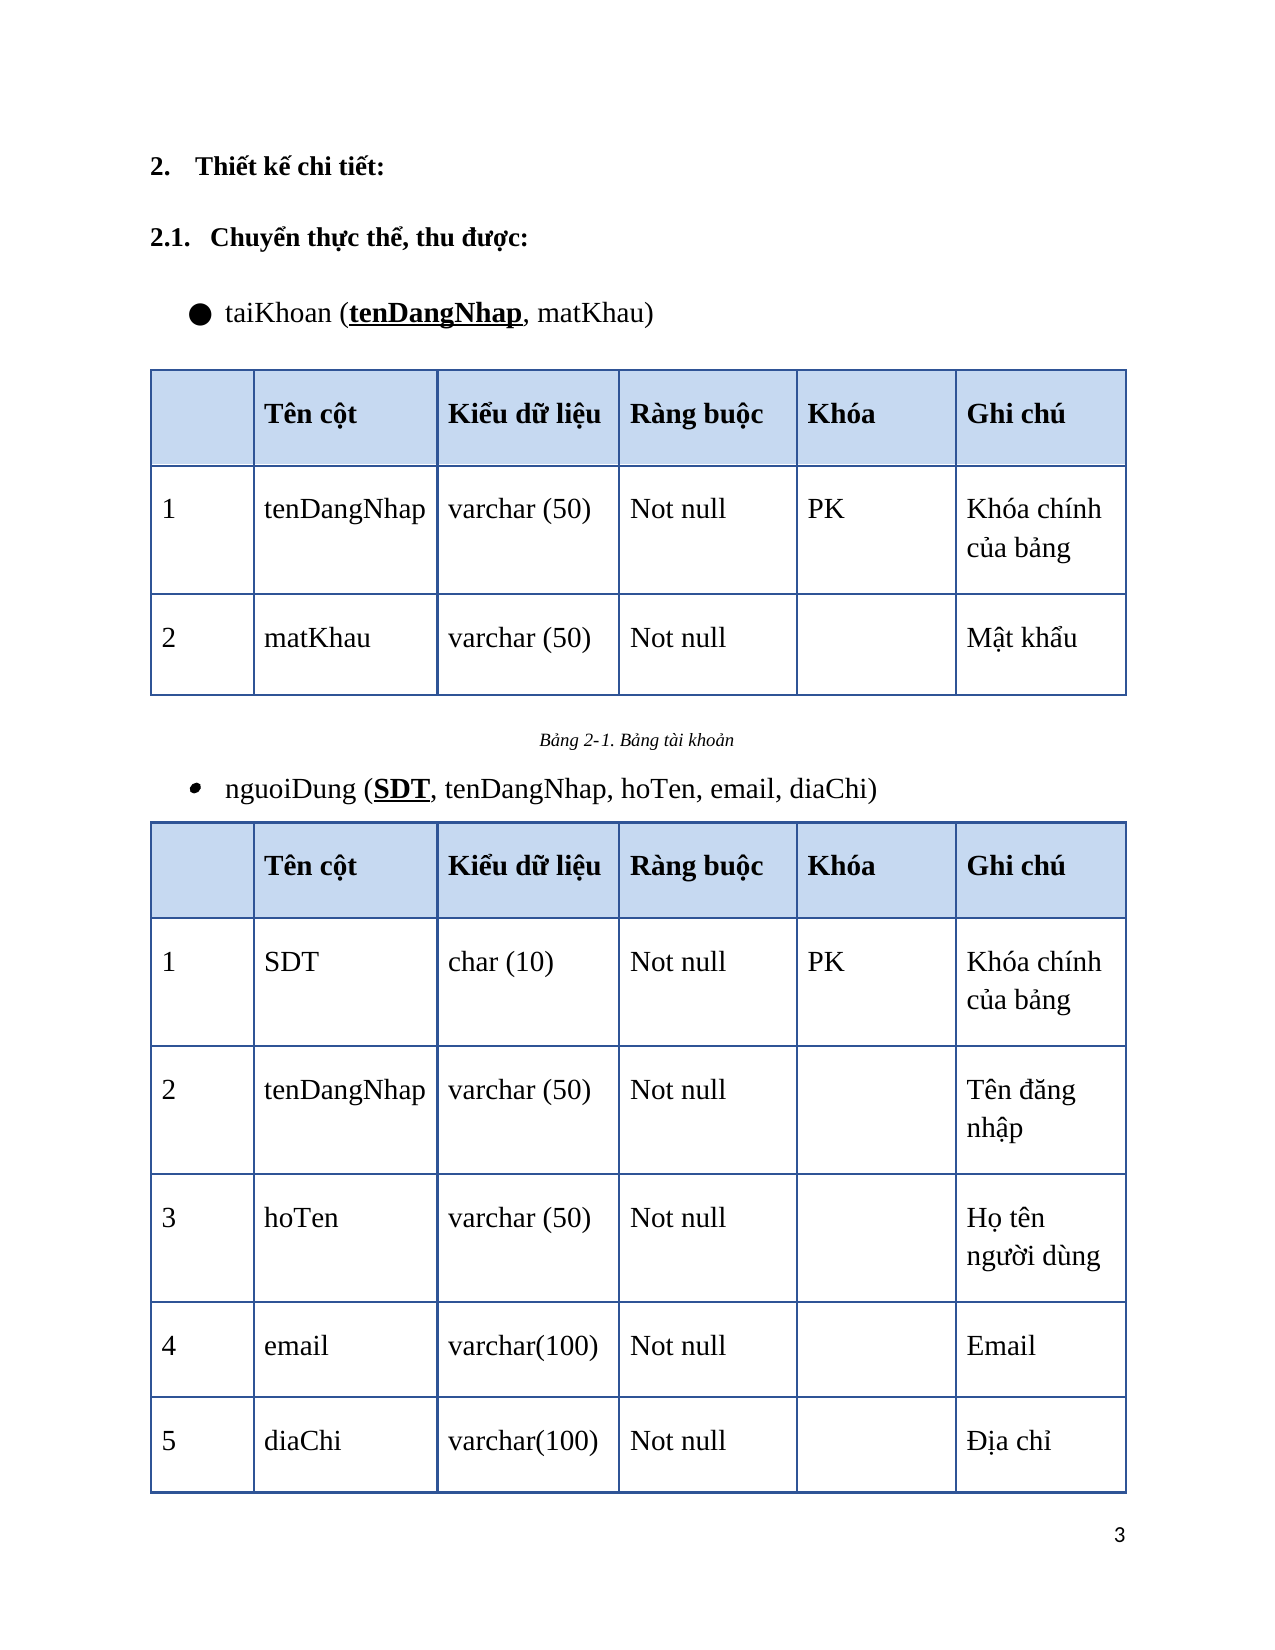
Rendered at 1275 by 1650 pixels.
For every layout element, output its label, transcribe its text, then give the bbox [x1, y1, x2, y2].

table_cell Họ tên người dùng [957, 1175, 1125, 1301]
table_cell char (10) [439, 919, 618, 1045]
table_header Tên cột [255, 824, 436, 917]
table_header Khóa [798, 371, 955, 464]
table_cell [798, 1175, 955, 1301]
table_cell 2 [152, 595, 253, 694]
list taiKhoan (tenDangNhap, matKhau) [187, 279, 1125, 339]
table_cell tenDangNhap [255, 1047, 436, 1173]
table_cell Not null [620, 1398, 796, 1491]
table_cell 3 [152, 1175, 253, 1301]
table_header [152, 824, 253, 917]
table_header Kiểu dữ liệu [439, 824, 618, 917]
table_cell Not null [620, 1047, 796, 1173]
table_header Tên cột [255, 371, 436, 464]
table_cell varchar (50) [439, 1175, 618, 1301]
table_header Khóa [798, 824, 955, 917]
table_cell SDT [255, 919, 436, 1045]
table_cell Khóa chính của bảng [957, 919, 1125, 1045]
table_cell tenDangNhap [255, 467, 436, 593]
table_cell 1 [152, 919, 253, 1045]
list nguoiDung (SDT, tenDangNhap, hoTen, email, diaChi) [187, 771, 1125, 804]
table_cell [798, 595, 955, 694]
table_cell PK [798, 467, 955, 593]
table_cell matKhau [255, 595, 436, 694]
table_cell varchar(100) [439, 1303, 618, 1396]
table_header Ghi chú [957, 371, 1125, 464]
table_header Ràng buộc [620, 371, 796, 464]
table_cell 4 [152, 1303, 253, 1396]
table_header [152, 371, 253, 464]
subtitle Thiết kế chi tiết: [150, 150, 1125, 181]
table_cell Mật khẩu [957, 595, 1125, 694]
table_cell varchar (50) [439, 1047, 618, 1173]
text Bảng 2-1. Bảng tài khoản [150, 728, 1125, 750]
subtitle Chuyển thực thể, thu được: [150, 221, 1125, 252]
table_cell Not null [620, 1303, 796, 1396]
table_cell PK [798, 919, 955, 1045]
table_cell 5 [152, 1398, 253, 1491]
table_cell Tên đăng nhập [957, 1047, 1125, 1173]
table_cell 2 [152, 1047, 253, 1173]
table_cell Email [957, 1303, 1125, 1396]
table_cell hoTen [255, 1175, 436, 1301]
table_cell [798, 1398, 955, 1491]
table_cell 1 [152, 467, 253, 593]
table_cell varchar (50) [439, 467, 618, 593]
table_cell Not null [620, 595, 796, 694]
table_header Kiểu dữ liệu [439, 371, 618, 464]
table_cell Not null [620, 1175, 796, 1301]
table_cell diaChi [255, 1398, 436, 1491]
table_cell Khóa chính của bảng [957, 467, 1125, 593]
table_cell Not null [620, 919, 796, 1045]
table_cell email [255, 1303, 436, 1396]
table_cell Địa chỉ [957, 1398, 1125, 1491]
table_header Ràng buộc [620, 824, 796, 917]
table_cell varchar (50) [439, 595, 618, 694]
table_cell [798, 1047, 955, 1173]
table_cell Not null [620, 467, 796, 593]
table_cell varchar(100) [439, 1398, 618, 1491]
table_cell [798, 1303, 955, 1396]
table_header Ghi chú [957, 824, 1125, 917]
